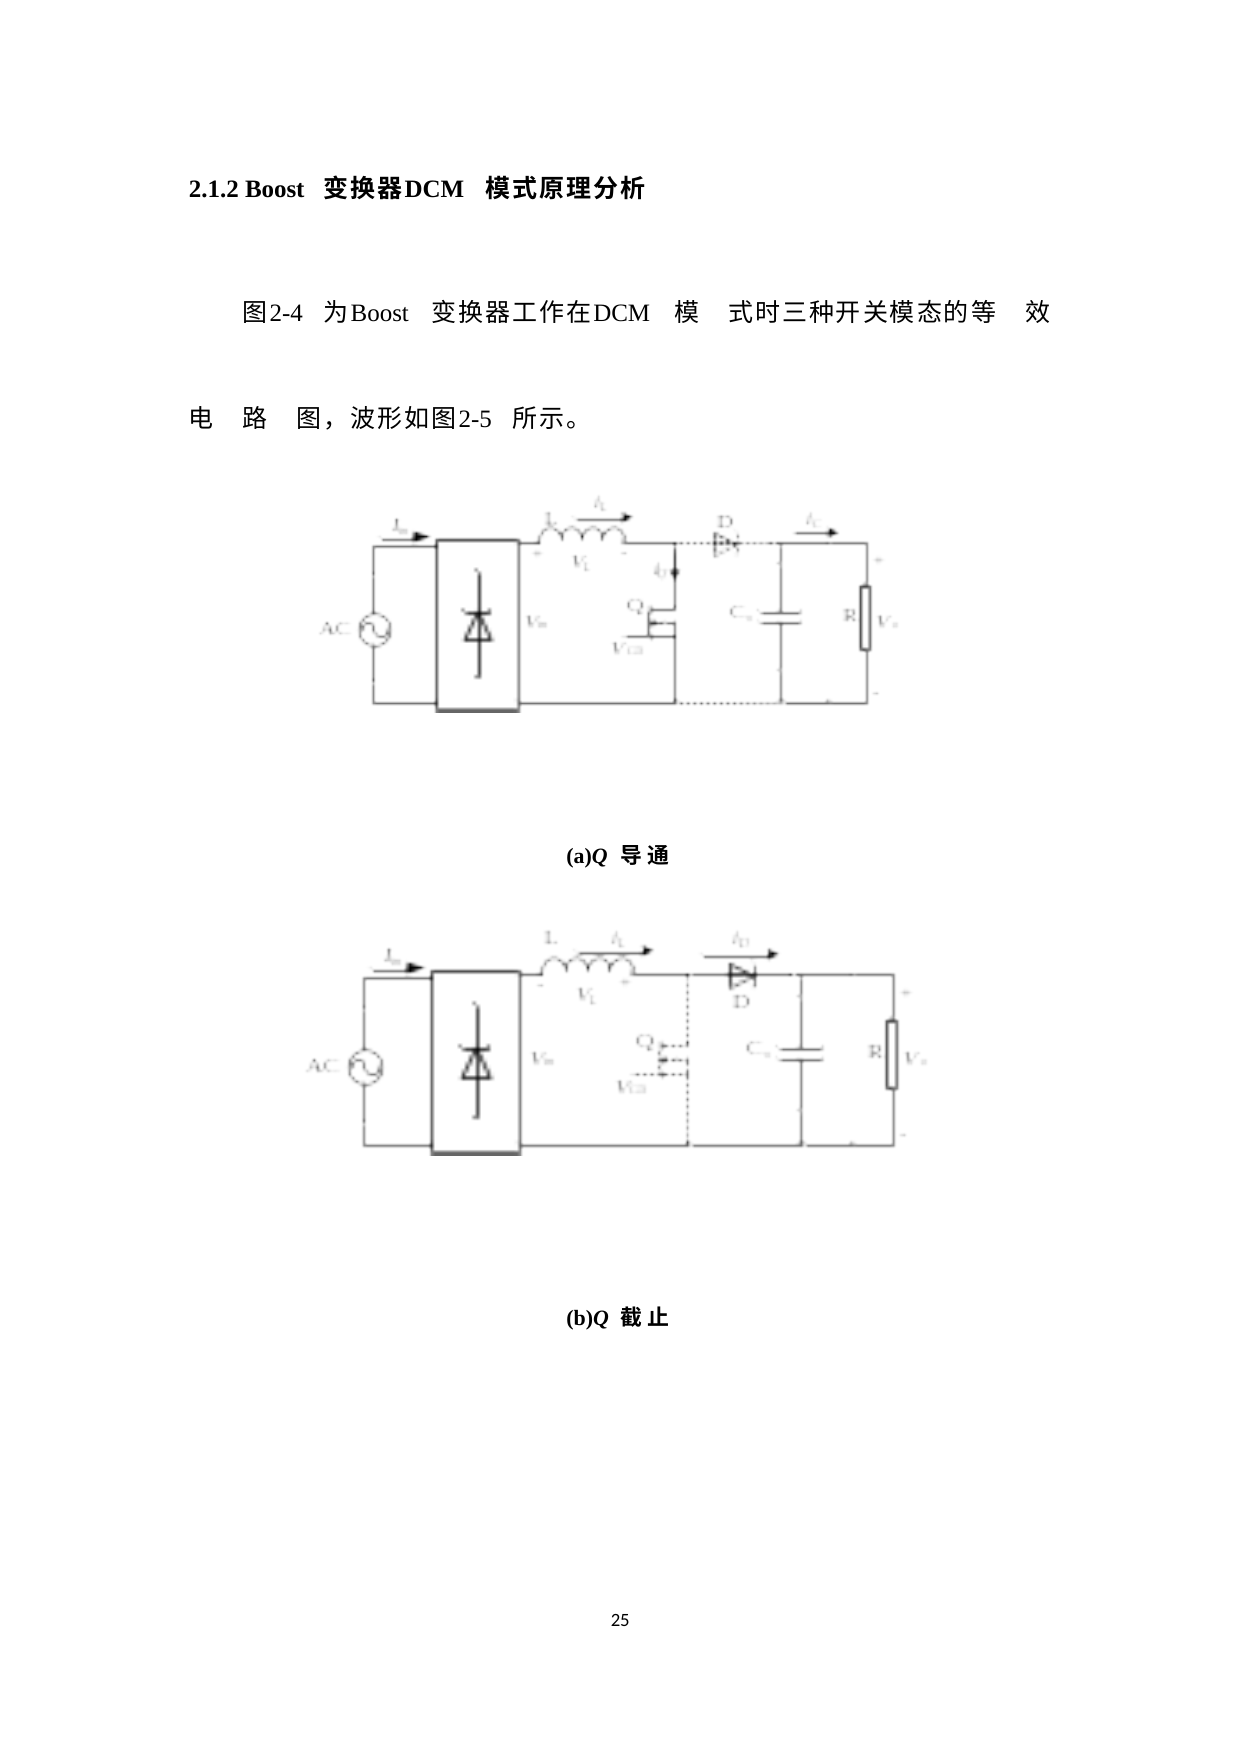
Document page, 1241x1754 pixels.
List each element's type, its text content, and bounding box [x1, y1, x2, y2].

text (a)Q导通 [188, 837, 1052, 872]
subtitle 2.1.2 Boost 变换器DCM模式原理分析 [188, 151, 1052, 222]
text (b)Q截止 [188, 1298, 1052, 1333]
text 图2-4为Boost变换器工作在DCM模 式时三种开关模态的等 效 电 路 图，波形如图2-5所示。 [188, 275, 1052, 452]
